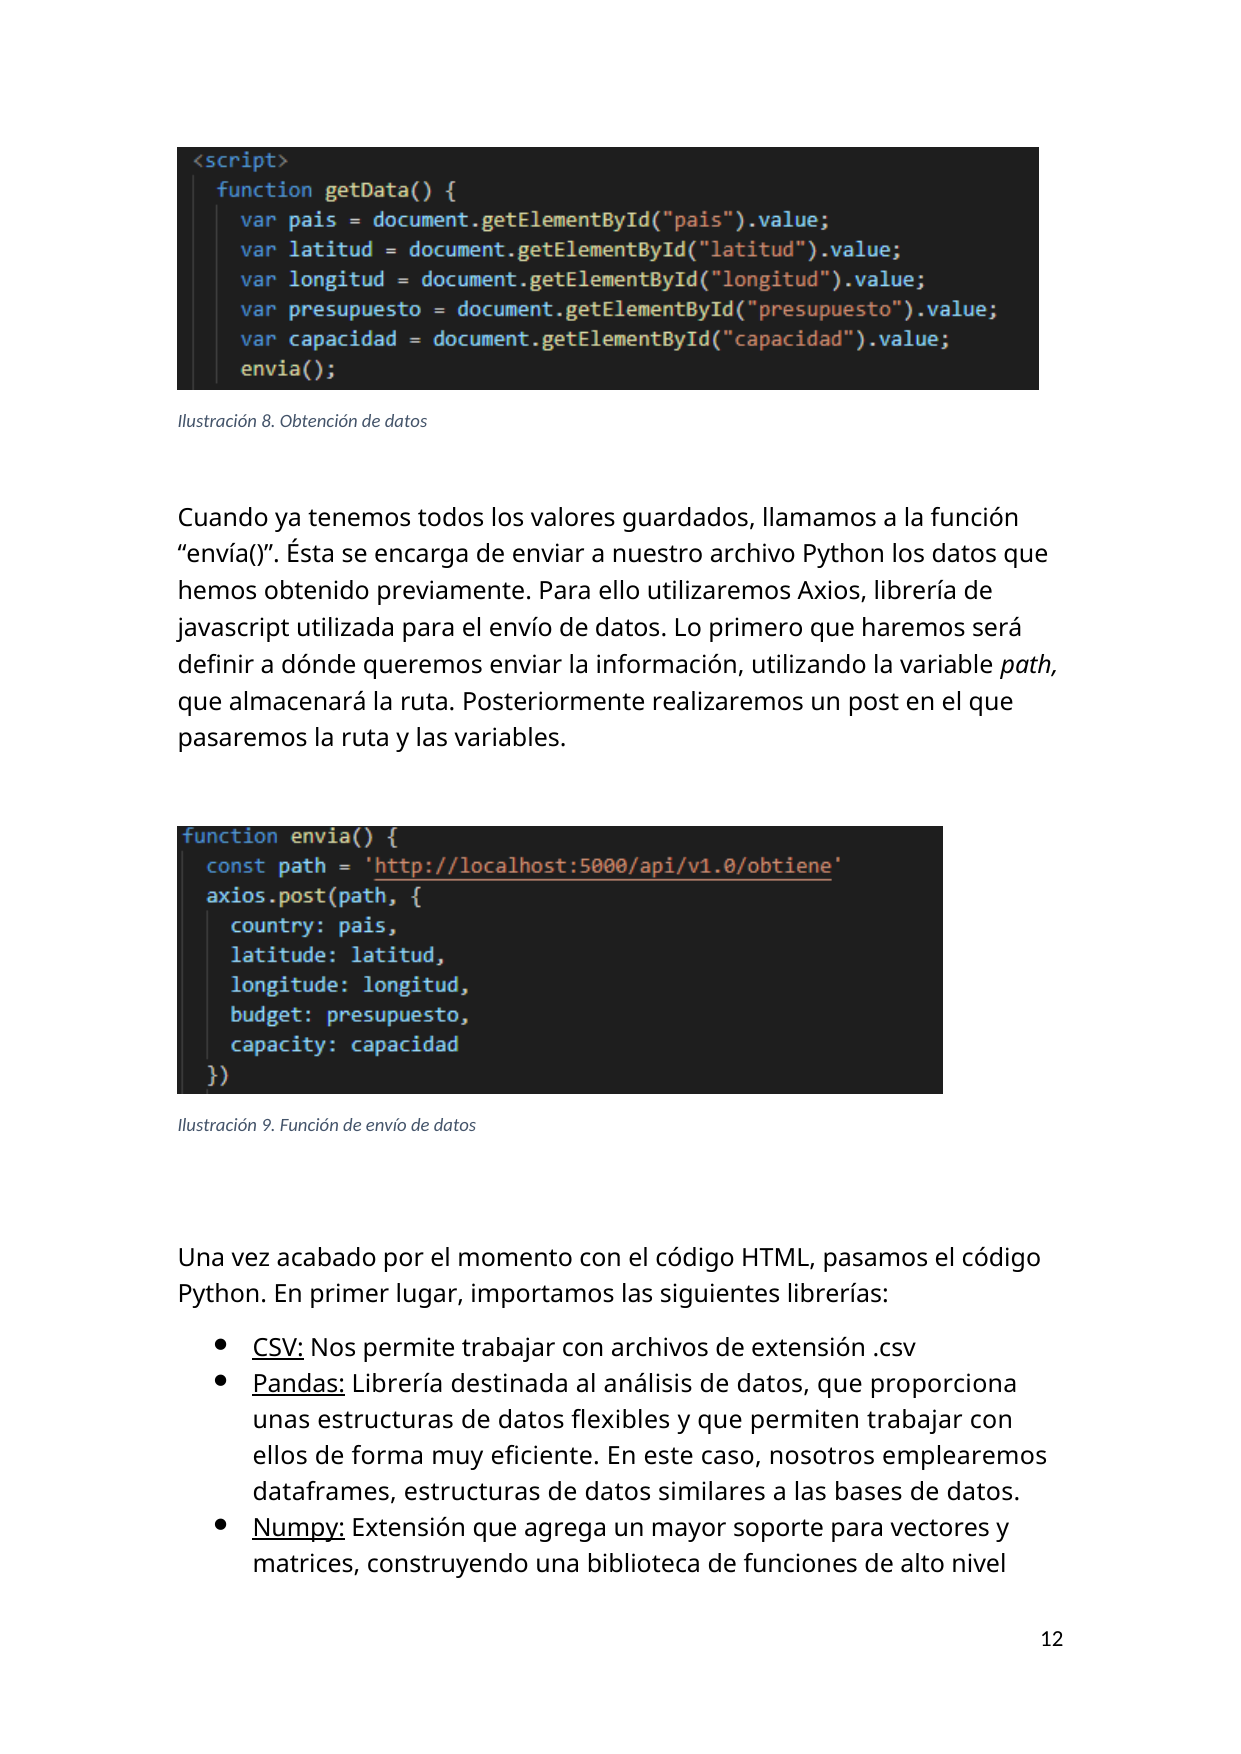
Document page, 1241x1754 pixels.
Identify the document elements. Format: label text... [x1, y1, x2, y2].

text Una vez acabado por el momento con el código HTML, pasamos el código Python. En primer lugar, importamos las siguientes librerías: [177, 1239, 1063, 1310]
list CSV: Nos permite trabajar con archivos de extensión .csv [215, 1329, 1063, 1363]
text Cuando ya tenemos todos los valores guardados, llamamos a la función “envía()”. Ésta se encarga de enviar a nuestro archivo Python los datos que hemos obtenido previamente. Para ello utilizaremos Axios, librería de javascript utilizada para el envío de datos. Lo primero que haremos será definir a dónde queremos enviar la información, utilizando la variable path, que almacenará la ruta. Posteriormente realizaremos un post en el que pasaremos la ruta y las variables. [177, 499, 1063, 754]
list Numpy: Extensión que agrega un mayor soporte para vectores y matrices, construyendo una biblioteca de funciones de alto nivel [215, 1510, 1063, 1580]
text Ilustración 9. Función de envío de datos [177, 1113, 1063, 1136]
text Ilustración 8. Obtención de datos [177, 409, 1063, 432]
picture [177, 826, 943, 1094]
list Pandas: Librería destinada al análisis de datos, que proporciona unas estructuras de datos flexibles y que permiten trabajar con ellos de forma muy eficiente. En este caso, nosotros emplearemos dataframes, estructuras de datos similares a las bases de datos. [215, 1366, 1063, 1508]
picture [177, 147, 1039, 390]
